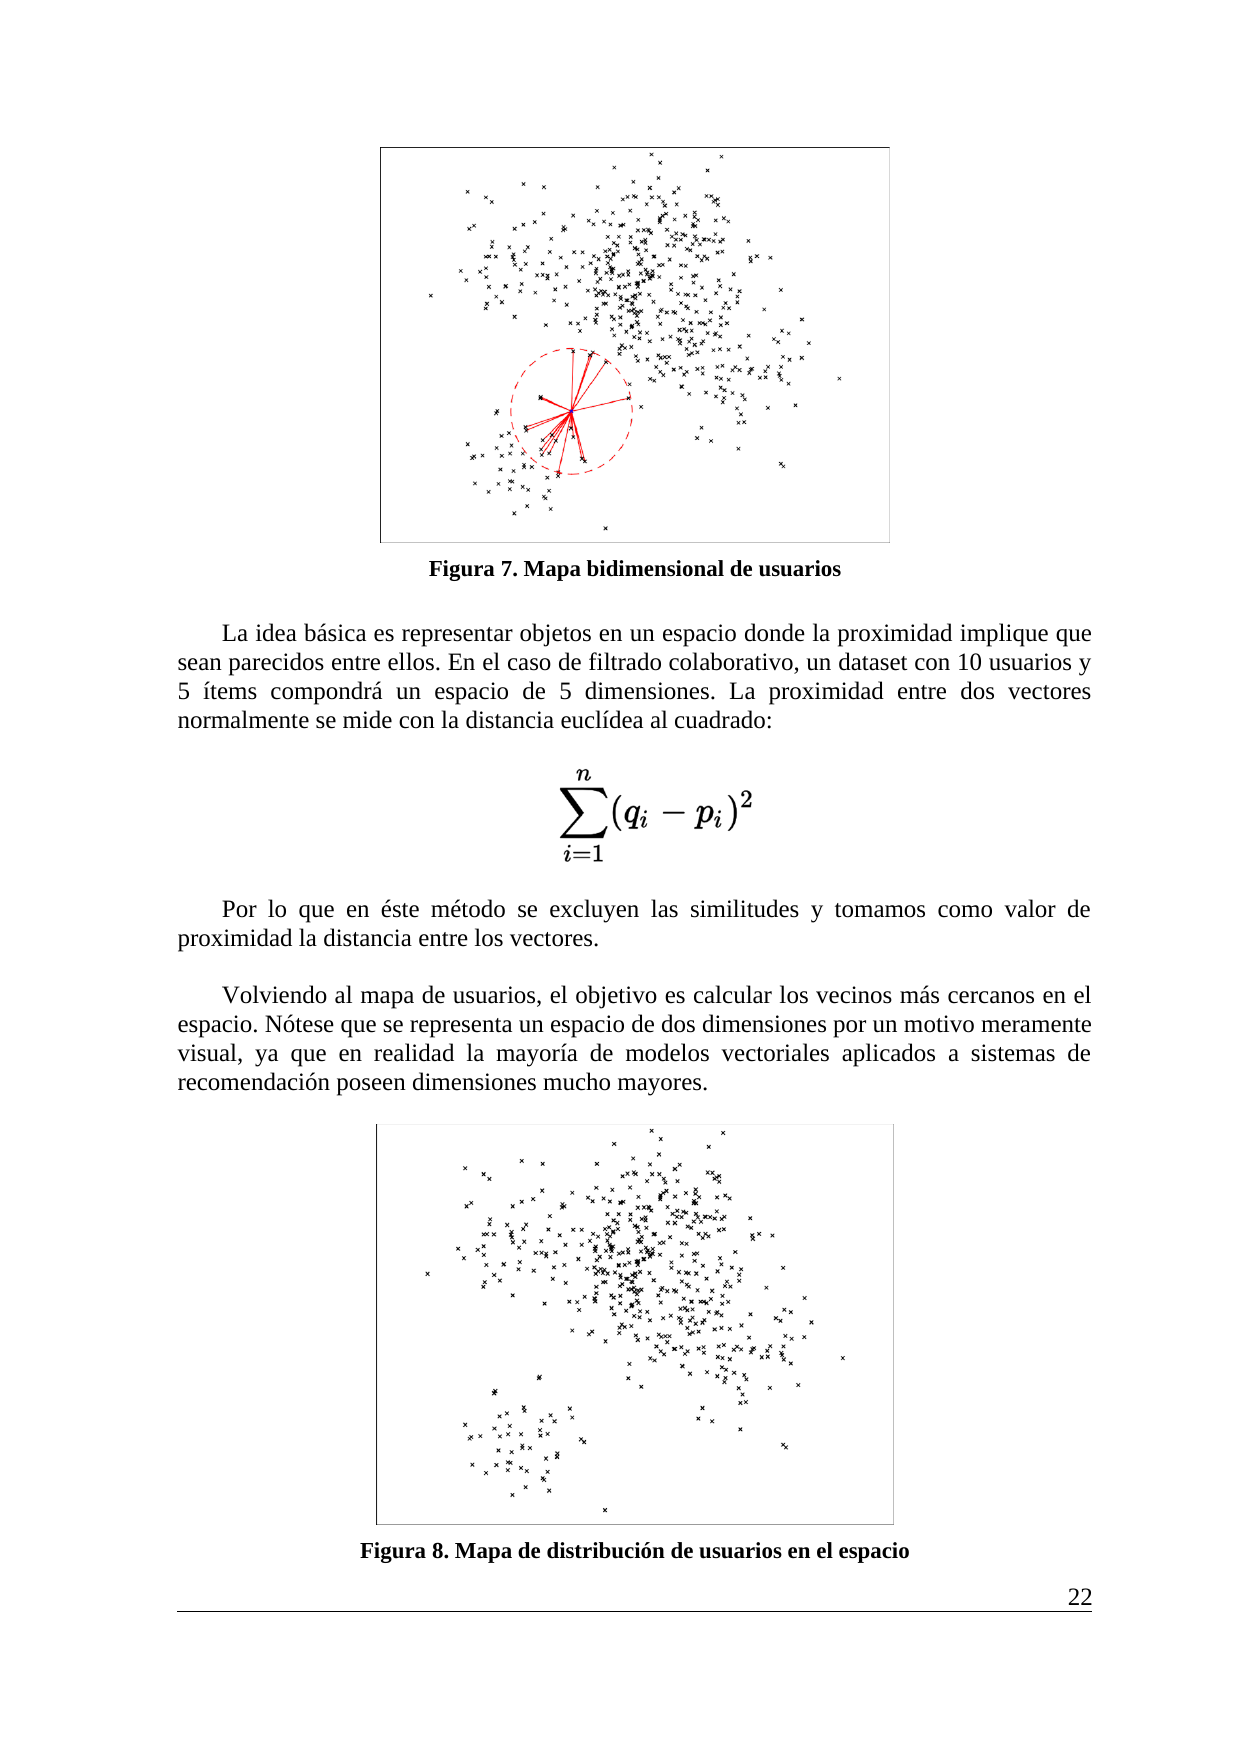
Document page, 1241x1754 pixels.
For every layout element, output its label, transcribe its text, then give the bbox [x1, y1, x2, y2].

text Figura 8. Mapa de distribución de usuarios en el espacio [177, 1537, 1092, 1564]
picture [380, 147, 890, 543]
text Por lo que en éste método se excluyen las similitudes y tomamos como valor de proximidad la distancia entre los vectores. [177, 894, 1092, 952]
picture [556, 762, 758, 866]
picture [376, 1124, 894, 1525]
text La idea básica es representar objetos en un espacio donde la proximidad implique que sean parecidos entre ellos. En el caso de filtrado colaborativo, un dataset con 10 usuarios y 5 ítems compondrá un espacio de 5 dimensiones. La proximidad entre dos vectores normalmente se mide con la distancia euclídea al cuadrado: [177, 618, 1092, 733]
text Volviendo al mapa de usuarios, el objetivo es calcular los vecinos más cercanos en el espacio. Nótese que se representa un espacio de dos dimensiones por un motivo meramente visual, ya que en realidad la mayoría de modelos vectoriales aplicados a sistemas de recomendación poseen dimensiones mucho mayores. [177, 980, 1092, 1095]
text Figura 7. Mapa bidimensional de usuarios [177, 555, 1092, 581]
